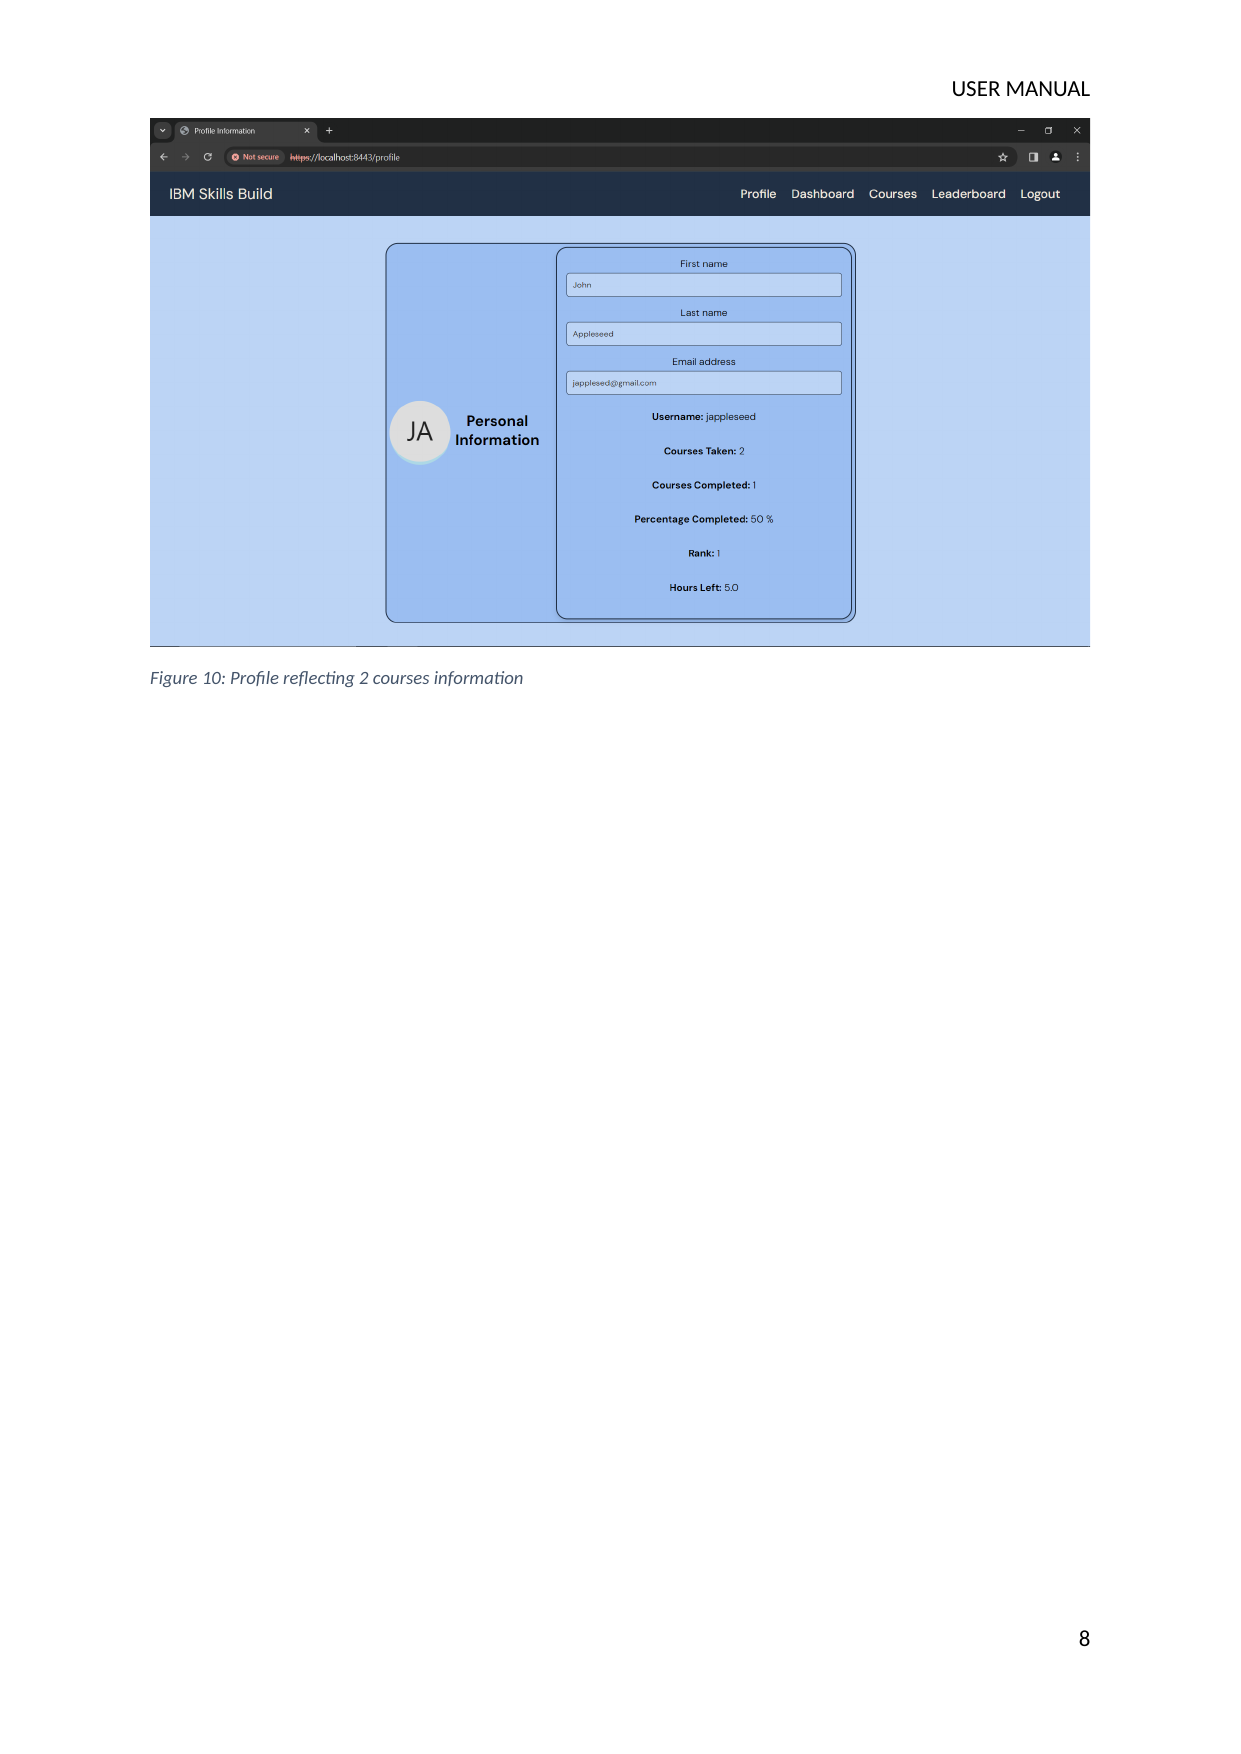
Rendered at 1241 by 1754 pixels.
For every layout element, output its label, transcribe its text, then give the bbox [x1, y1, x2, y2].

picture [150, 118, 1091, 647]
text Figure 10: Profile reflecting 2 courses information [150, 666, 1090, 689]
